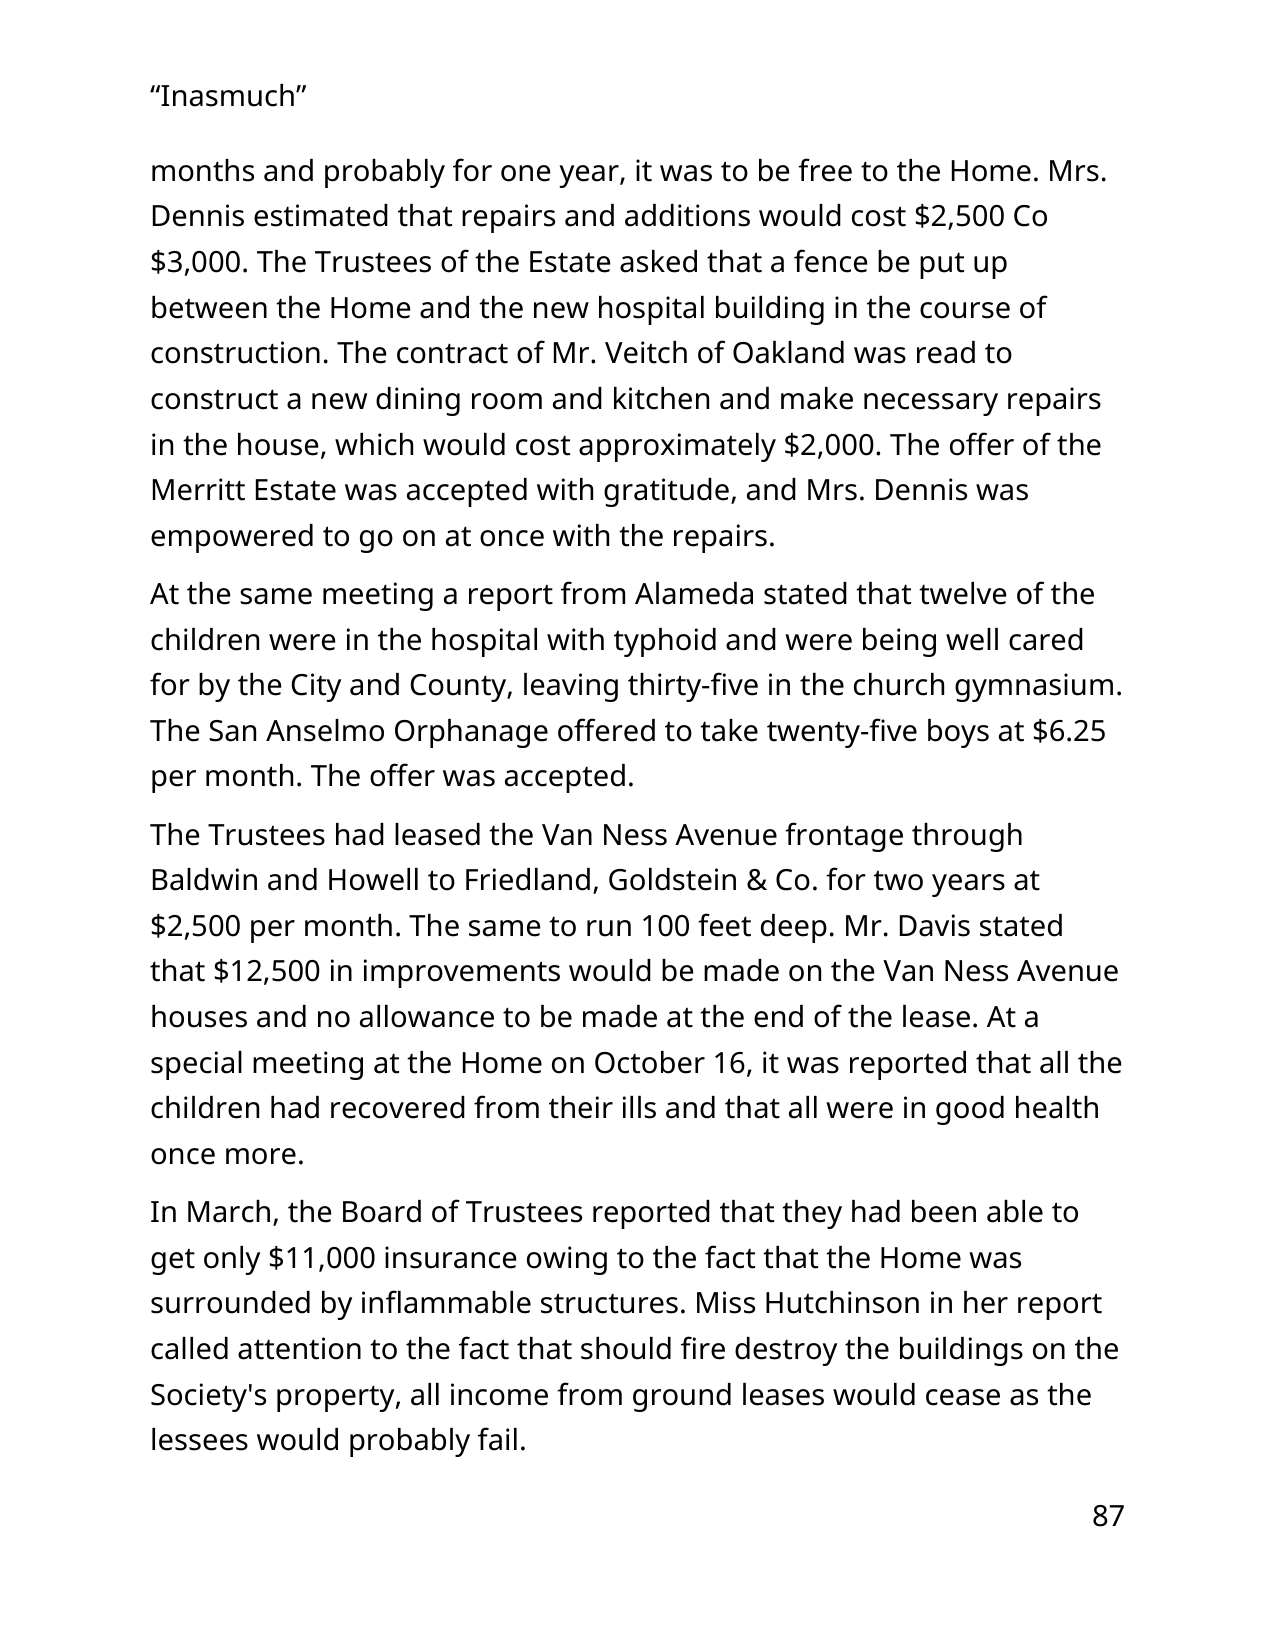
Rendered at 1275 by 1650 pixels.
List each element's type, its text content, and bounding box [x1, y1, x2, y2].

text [150, 150, 1125, 555]
text The Trustees had leased the Van Ness Avenue frontage through Baldwin and Howell to Friedland, Goldstein & Co. for two years at $2,500 per month. The same to run 100 feet deep. Mr. Davis stated that $12,500 in improvements would be made on the Van Ness Avenue houses and no allowance to be made at the end of the lease. At a special meeting at the Home on October 16, it was reported that all the children had recovered from their ills and that all were in good health once more. [150, 814, 1125, 1173]
text In March, the Board of Trustees reported that they had been able to get only $11,000 insurance owing to the fact that the Home was surrounded by inflammable structures. Miss Hutchinson in her report called attention to the fact that should fire destroy the buildings on the Society's property, all income from ground leases would cease as the lessees would probably fail. [150, 1191, 1125, 1459]
text At the same meeting a report from Alameda stated that twelve of the children were in the hospital with typhoid and were being well cared for by the City and County, leaving thirty-five in the church gymnasium. The San Anselmo Orphanage offered to take twenty-five boys at $6.25 per month. The offer was accepted. [150, 573, 1125, 795]
